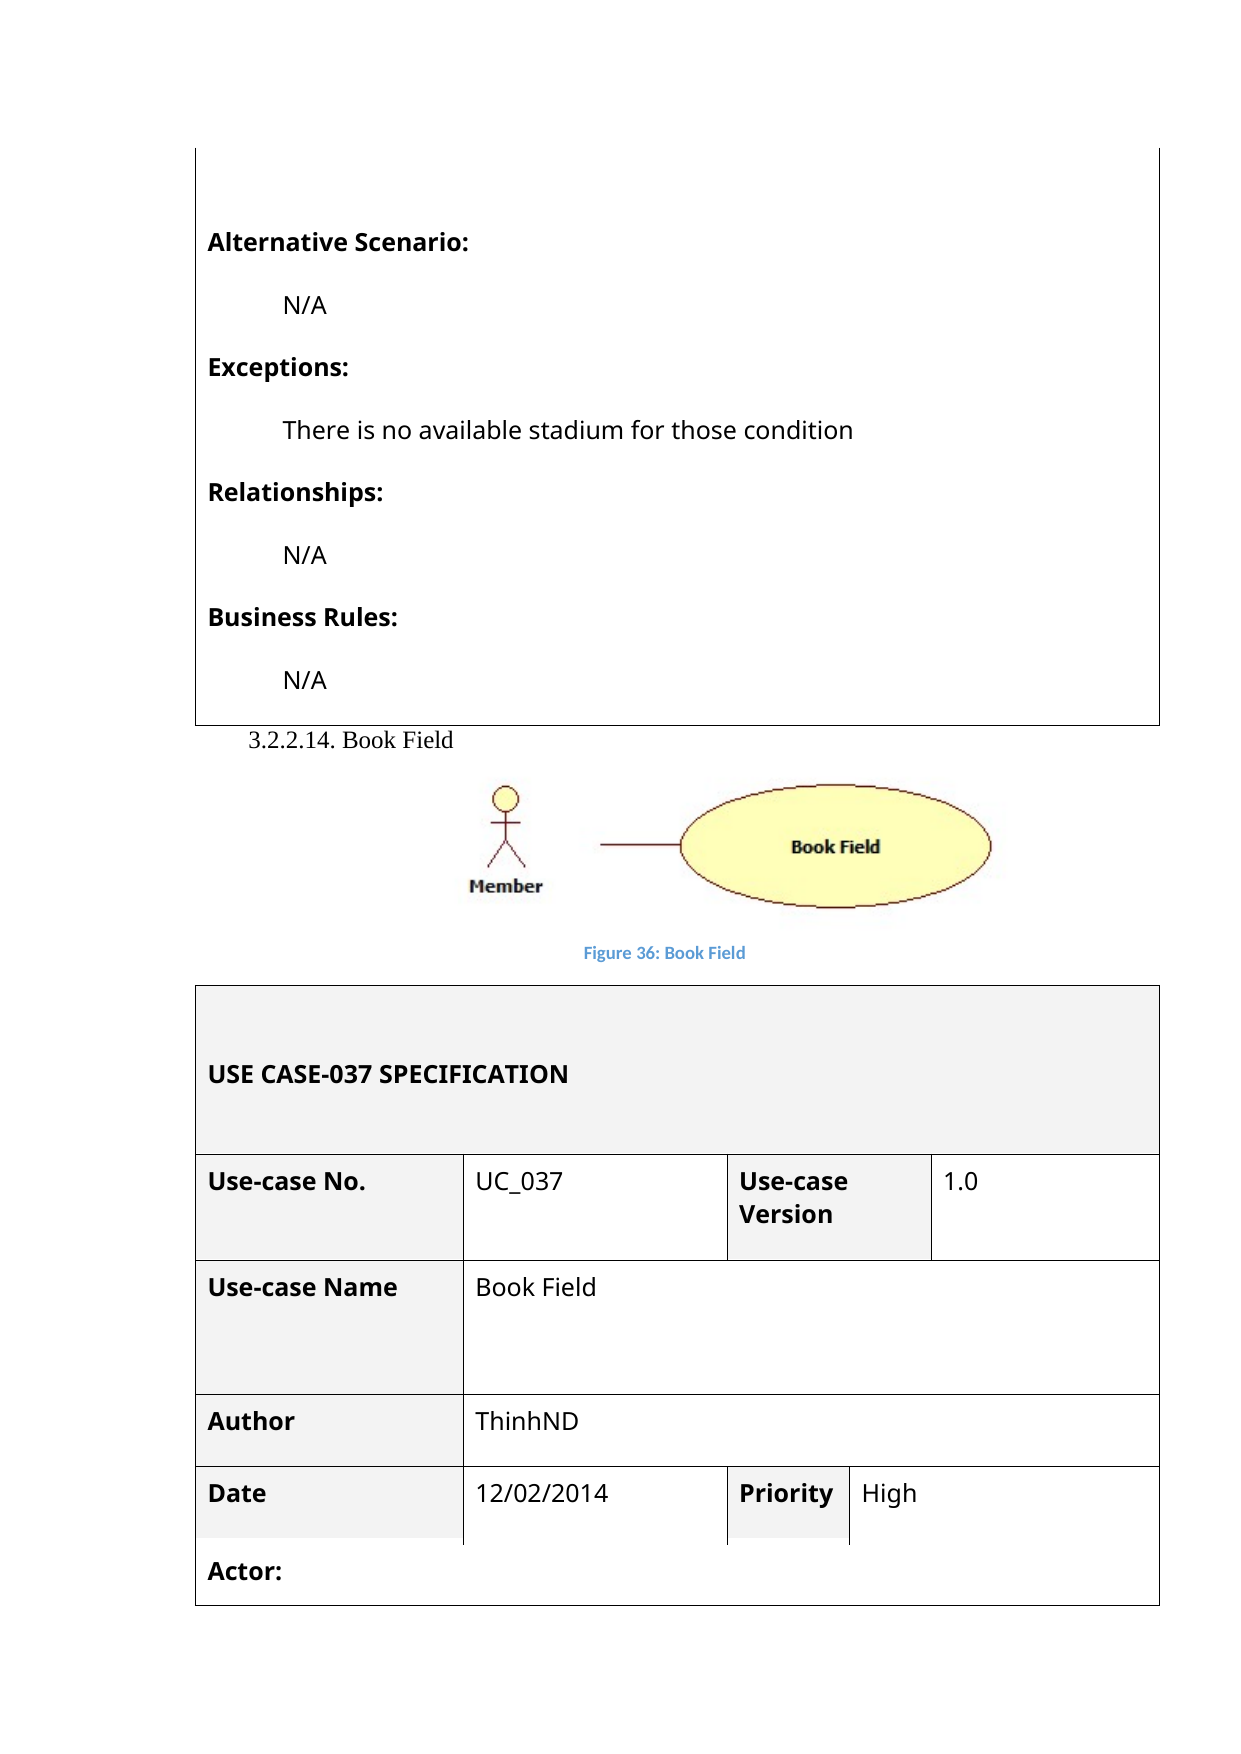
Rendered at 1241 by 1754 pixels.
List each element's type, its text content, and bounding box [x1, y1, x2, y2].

table_cell 1.0 [932, 1155, 1159, 1259]
table_cell Use-case No. [196, 1155, 463, 1259]
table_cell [196, 154, 1159, 725]
table_cell 12/02/2014 [464, 1467, 727, 1538]
text Figure 36: Book Field [207, 941, 1122, 964]
picture [380, 753, 1023, 940]
table_cell Book Field [464, 1261, 1159, 1394]
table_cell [196, 1545, 1159, 1605]
table_cell Use-case Name [196, 1261, 463, 1394]
table_cell High [850, 1467, 1159, 1538]
table_cell Author [196, 1395, 463, 1466]
table_cell Use-case Version [728, 1155, 931, 1259]
table_cell UC_037 [464, 1155, 727, 1259]
table_cell Date [196, 1467, 463, 1538]
table_header USE CASE-037 SPECIFICATION [196, 986, 1159, 1153]
subtitle Book Field [248, 726, 1122, 754]
table_cell Priority [728, 1467, 849, 1538]
table_cell ThinhND [464, 1395, 1159, 1466]
